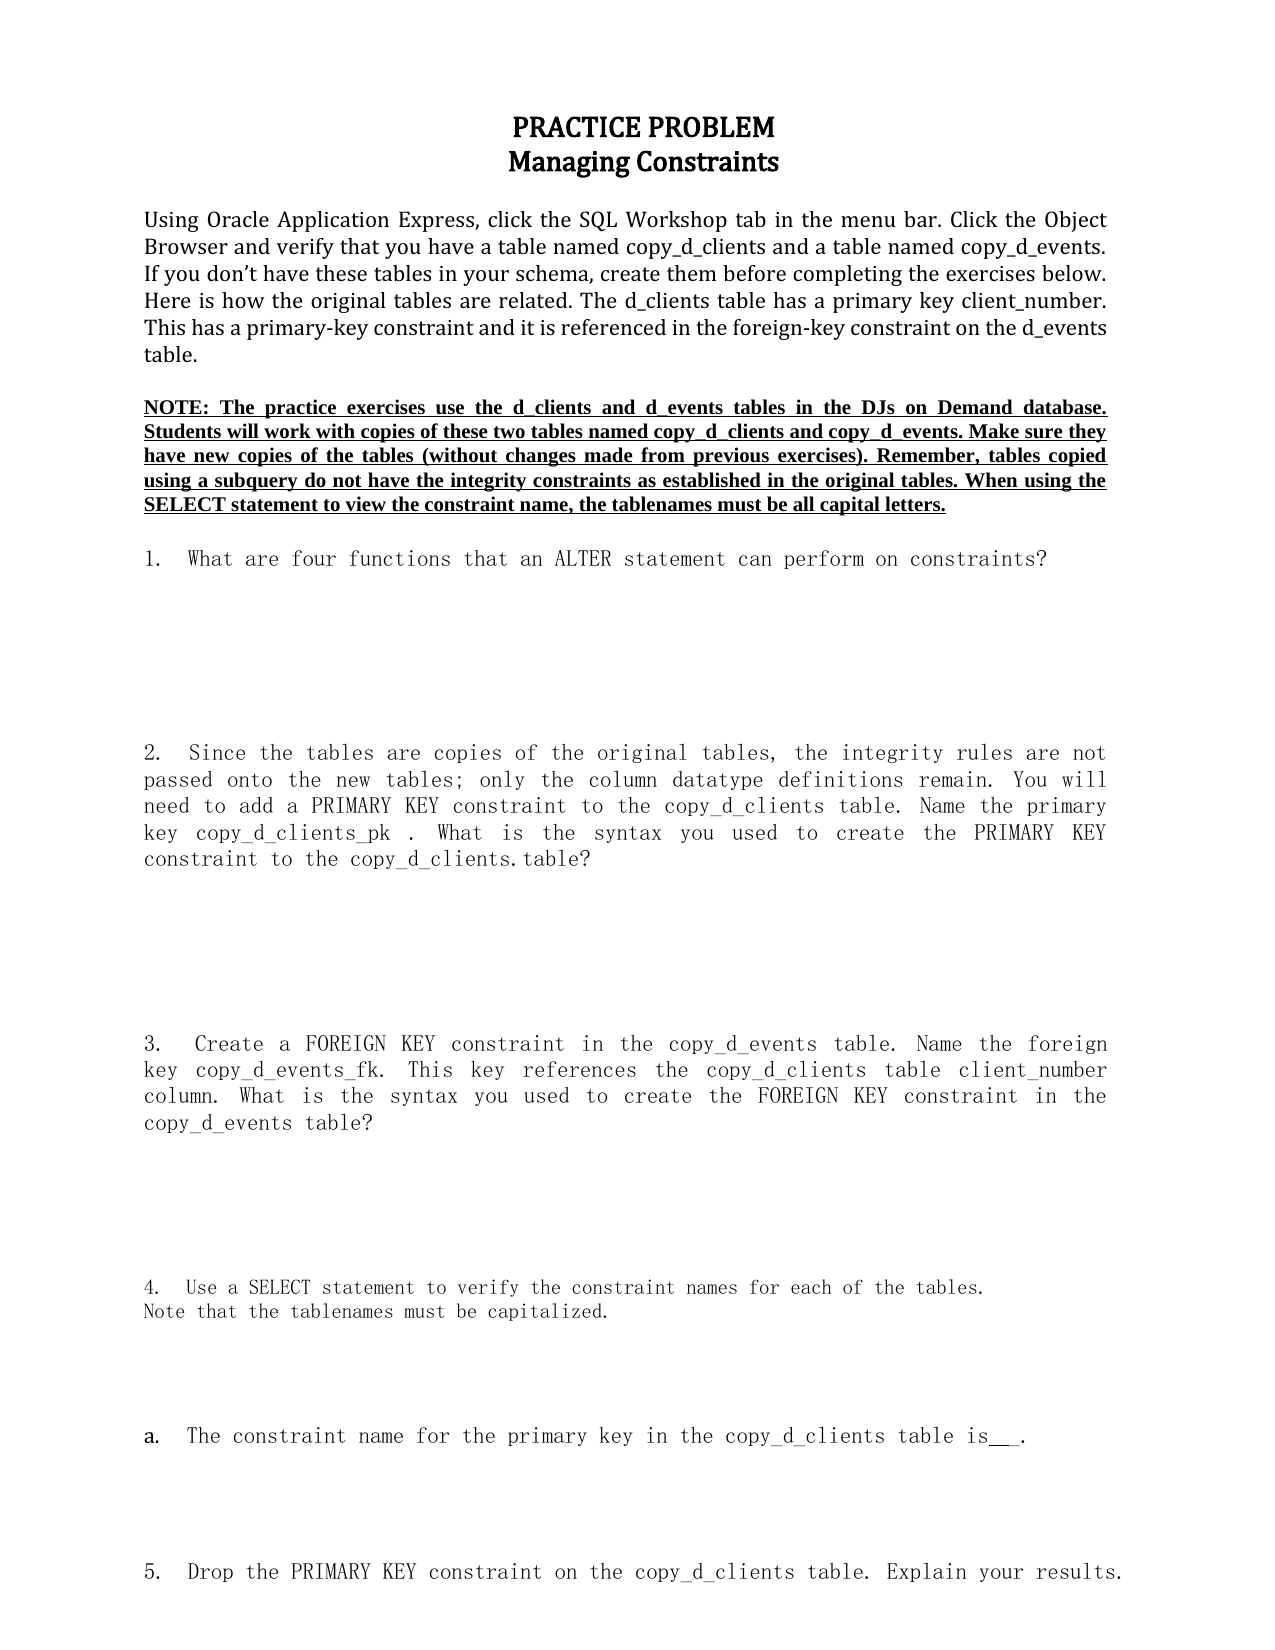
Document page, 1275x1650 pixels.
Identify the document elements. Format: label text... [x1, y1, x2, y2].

subtitle NOTE: The practice exercises use the d_clients and d_events tables in the DJs on Demand database. Students will work with copies of these two tables named copy_d_clients and copy_d_events. Make sure they have new copies of the tables (without changes made from previous exercises). Remember, tables copied using a subquery do not have the integrity constraints as established in the original tables. When using the SELECT statement to view the constraint name, the tablenames must be all capital letters. [143, 465, 1108, 516]
list Since the tables are copies of the original tables, the integrity rules are not passed onto the new tables; only the column datatype definitions remain. You will need to add a PRIMARY KEY constraint to the copy_d_clients table. Name the primary key copy_d_clients_pk . What is the syntax you used to create the PRIMARY KEY constraint to the copy_d_clients.table? [143, 738, 1108, 869]
text Using Oracle Application Express, click the SQL Workshop tab in the menu bar. Click the Object Browser and verify that you have a table named copy_d_clients and a table named copy_d_events. If you don’t have these tables in your schema, create them before completing the exercises below. Here is how the original tables are related. The d_clients table has a primary key client_number. This has a primary-key constraint and it is referenced in the foreign-key constraint on the d_events table. [143, 206, 1108, 368]
subtitle NOTE: The practice exercises use the d_clients and d_events tables in the DJs on Demand database. Students will work with copies of these two tables named copy_d_clients and copy_d_events. Make sure they have new copies of the tables (without changes made from previous exercises). Remember, tables copied using a subquery do not have the integrity constraints as established in the original tables. When using the SELECT statement to view the constraint name, the tablenames must be all capital letters. [143, 417, 1108, 464]
list Drop the PRIMARY KEY constraint on the copy_d_clients table. Explain your results. [143, 1557, 1144, 1583]
list The constraint name for the primary key in the copy_d_clients table is _. [143, 1420, 1144, 1448]
text PRACTICE PROBLEM [143, 109, 1144, 143]
list Use a SELECT statement to verify the constraint names for each of the tables. Note that the tablenames must be capitalized. [143, 1274, 1014, 1322]
text Managing Constraints [143, 143, 1144, 177]
list What are four functions that an ALTER statement can perform on constraints? [143, 543, 1144, 569]
list Create a FOREIGN KEY constraint in the copy_d_events table. Name the foreign key copy_d_events_fk. This key references the copy_d_clients table client_number column. What is the syntax you used to create the FOREIGN KEY constraint in the copy_d_events table? [143, 1029, 1108, 1133]
